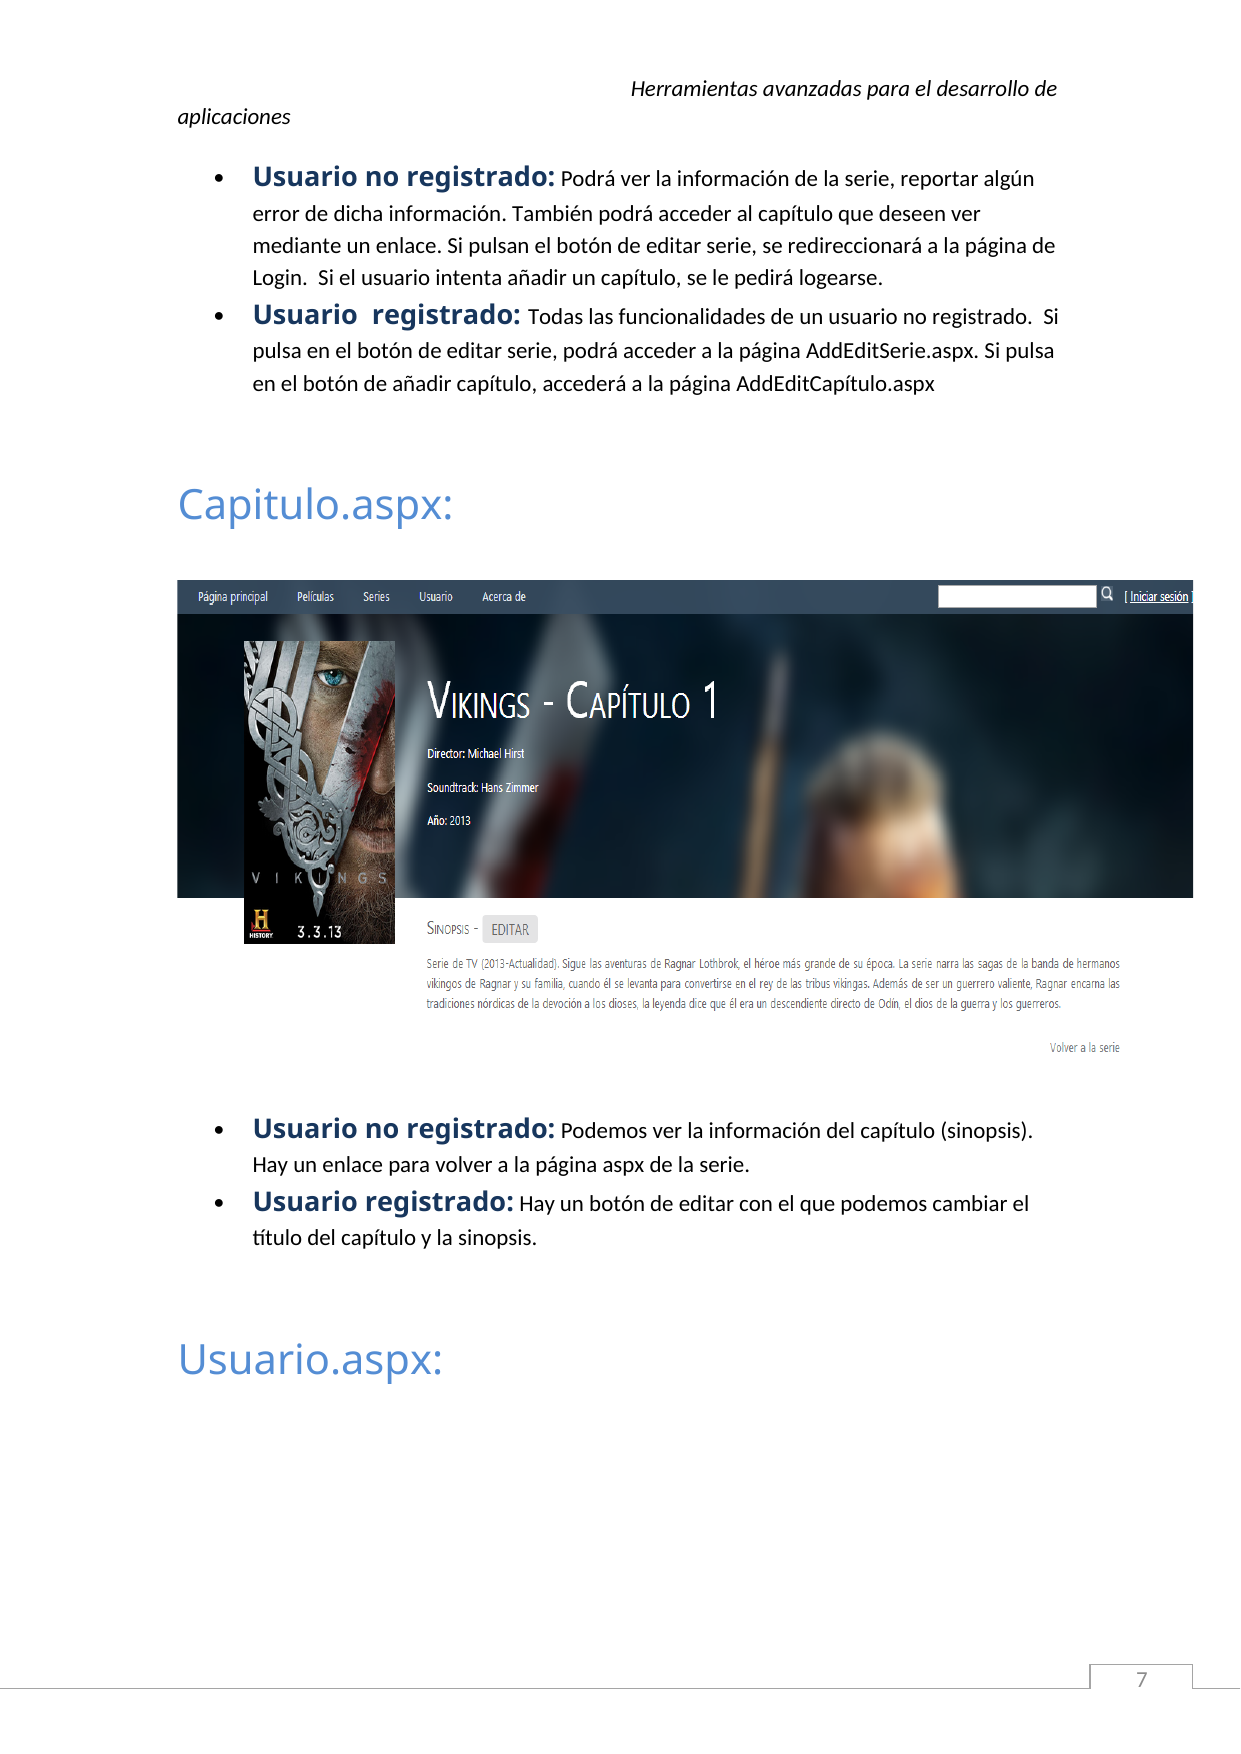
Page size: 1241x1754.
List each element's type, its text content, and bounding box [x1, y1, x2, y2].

text Capitulo.aspx: [177, 475, 1063, 531]
list Usuario no registrado: Podemos ver la información del capítulo (sinopsis). Hay un enlace para volver a la página aspx de la serie. [215, 1109, 1063, 1178]
list Usuario no registrado: Podrá ver la información de la serie, reportar algún error de dicha información. También podrá acceder al capítulo que deseen ver mediante un enlace. Si pulsan el botón de editar serie, se redireccionará a la página de Login. Si el usuario intenta añadir un capítulo, se le pedirá logearse. [215, 158, 1063, 291]
text Usuario.aspx: [177, 1329, 1063, 1386]
list Usuario registrado: Hay un botón de editar con el que podemos cambiar el título del capítulo y la sinopsis. [215, 1182, 1063, 1252]
picture [177, 580, 1194, 1075]
list Usuario registrado: Todas las funcionalidades de un usuario no registrado. Si pulsa en el botón de editar serie, podrá acceder a la página AddEditSerie.aspx. Si pulsa en el botón de añadir capítulo, accederá a la página AddEditCapítulo.aspx [215, 295, 1063, 397]
